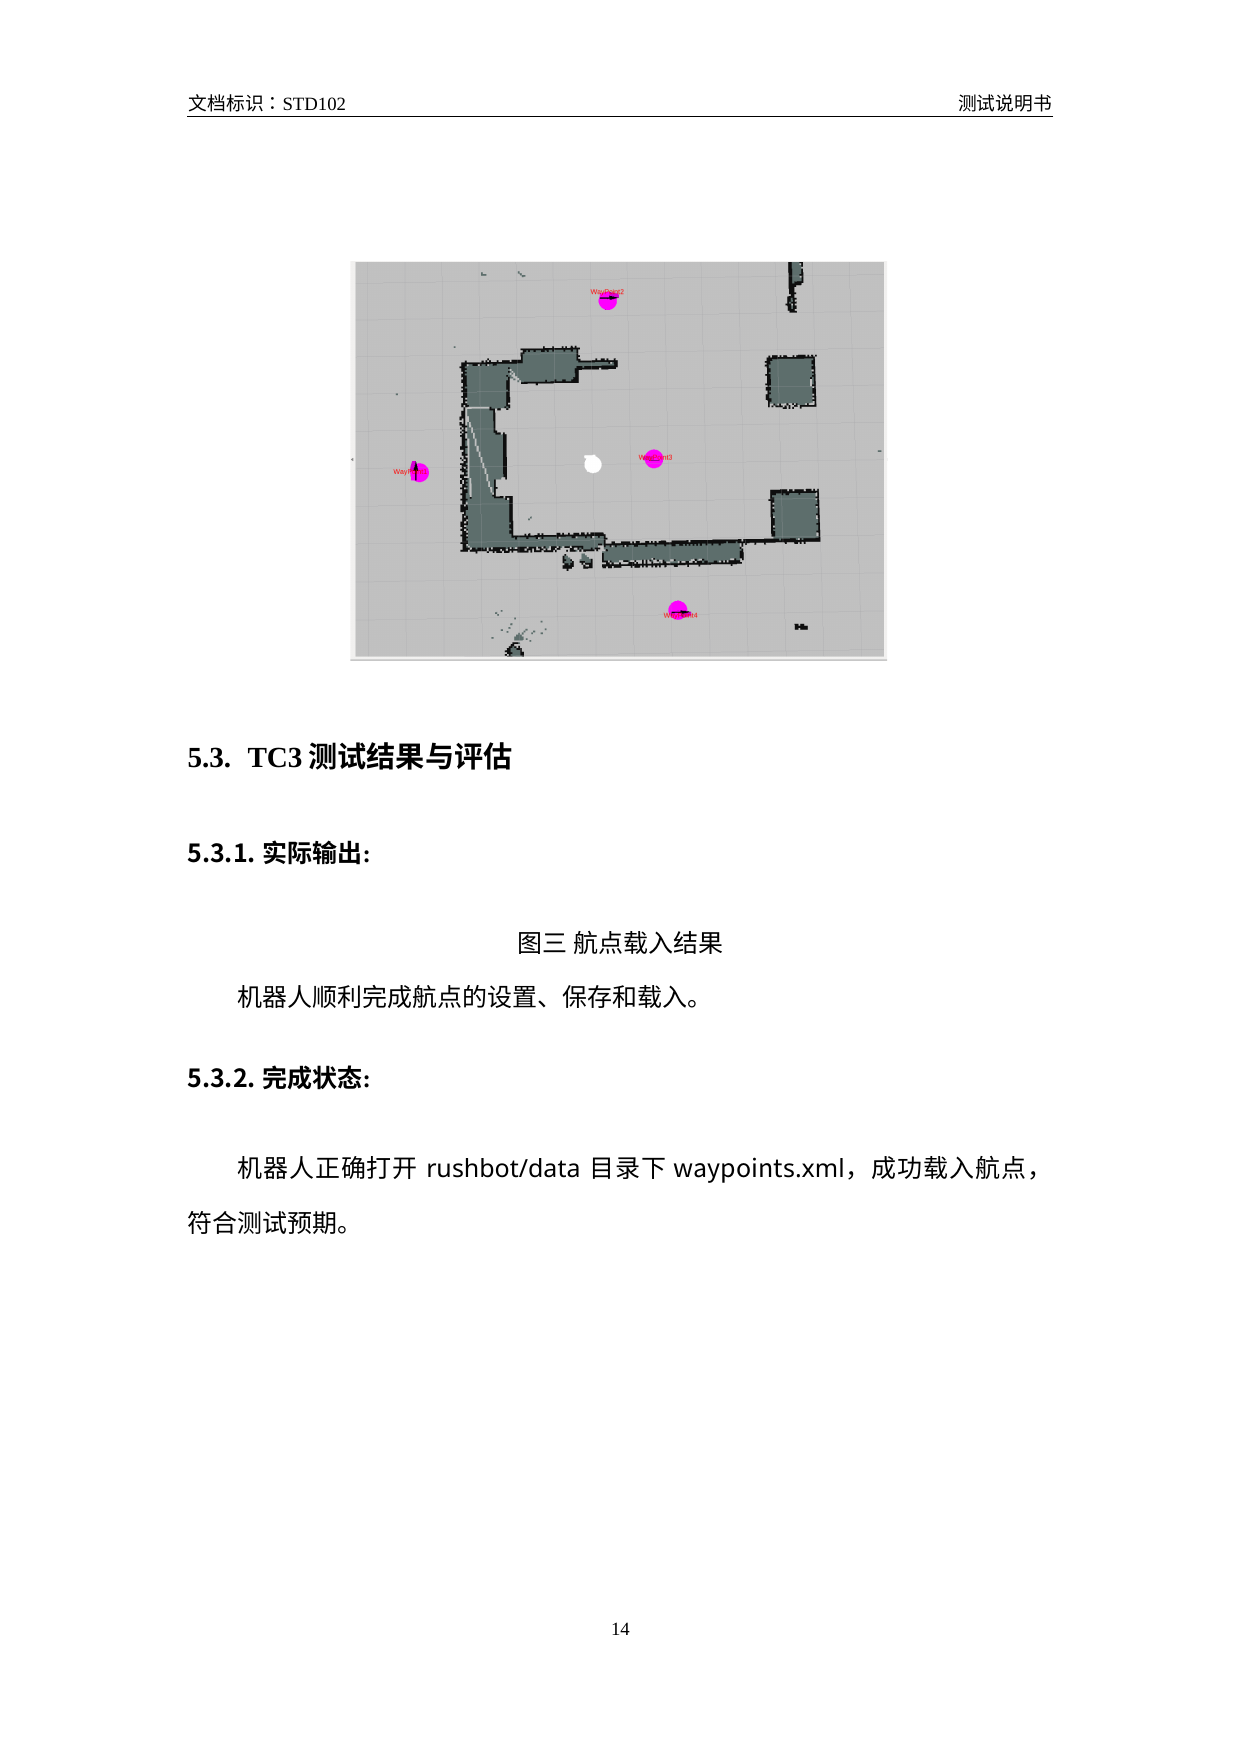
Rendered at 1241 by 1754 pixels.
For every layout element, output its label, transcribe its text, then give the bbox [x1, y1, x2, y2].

text 机器人正确打开 rushbot/data 目录下 waypoints.xml，成功载入航点，符合测试预期。 [187, 1149, 1053, 1239]
list 完成状态: [187, 1059, 1053, 1095]
list 实际输出: [187, 833, 1053, 869]
text 图三 航点载入结果 [187, 923, 1053, 959]
text 机器人顺利完成航点的设置、保存和载入。 [187, 977, 1053, 1014]
picture [350, 261, 888, 661]
